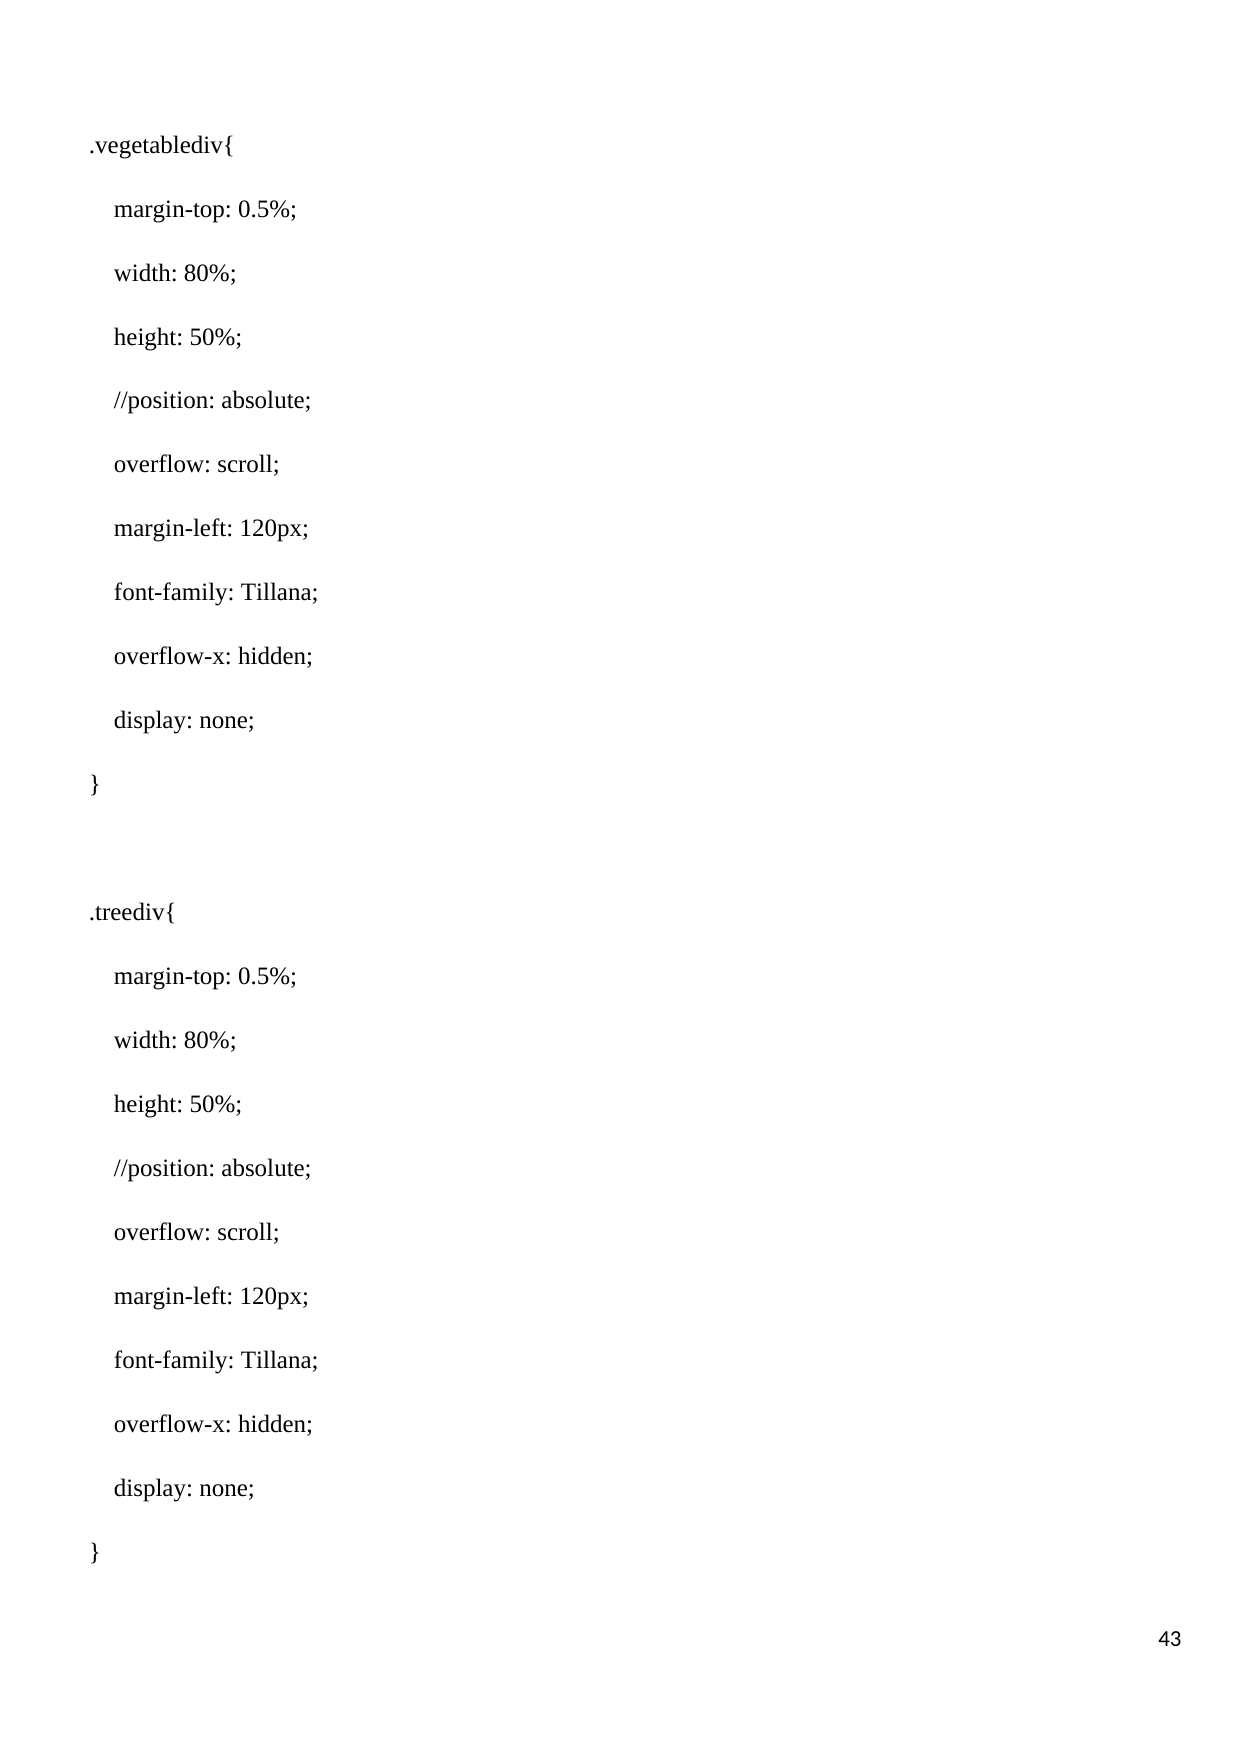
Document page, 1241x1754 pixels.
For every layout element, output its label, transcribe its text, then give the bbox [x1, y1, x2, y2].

text //position: absolute; [89, 1153, 1181, 1182]
text font-family: Tillana; [89, 1345, 1181, 1374]
text overflow: scroll; [89, 449, 1181, 478]
text margin-top: 0.5%; [89, 961, 1181, 990]
text height: 50%; [89, 1089, 1181, 1118]
text overflow: scroll; [89, 1217, 1181, 1246]
text overflow-x: hidden; [89, 641, 1181, 670]
text } [89, 769, 1181, 798]
text width: 80%; [89, 1025, 1181, 1054]
text margin-left: 120px; [89, 513, 1181, 542]
text overflow-x: hidden; [89, 1409, 1181, 1438]
text width: 80%; [89, 258, 1181, 286]
text font-family: Tillana; [89, 577, 1181, 606]
text } [89, 1537, 1181, 1566]
text height: 50%; [89, 322, 1181, 350]
text margin-top: 0.5%; [89, 194, 1181, 222]
text .treediv{ [89, 897, 1181, 926]
text .vegetablediv{ [89, 130, 1181, 158]
text display: none; [89, 1473, 1181, 1502]
text display: none; [89, 705, 1181, 734]
text margin-left: 120px; [89, 1281, 1181, 1310]
text //position: absolute; [89, 386, 1181, 414]
